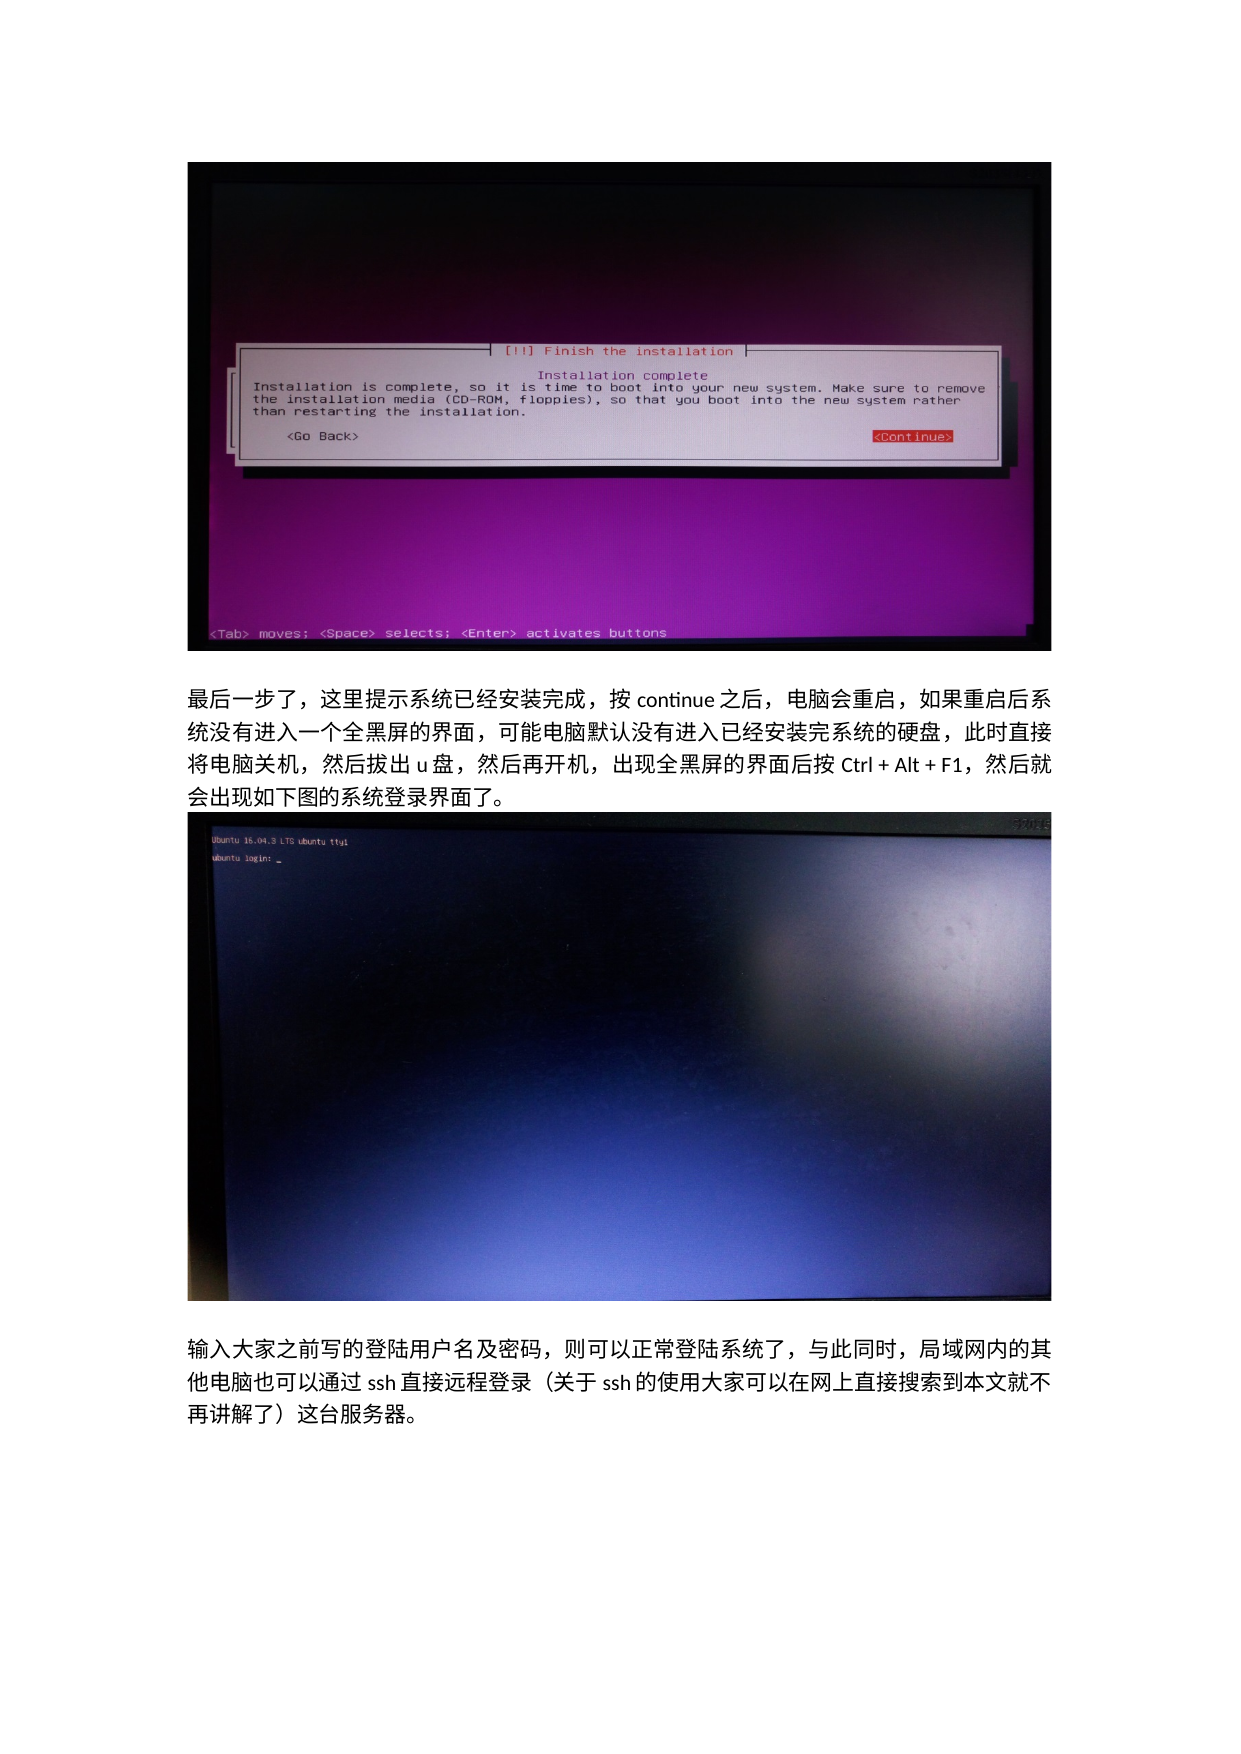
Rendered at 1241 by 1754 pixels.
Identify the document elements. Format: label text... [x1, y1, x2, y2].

text 最后一步了，这里提示系统已经安装完成，按continue之后，电脑会重启，如果重启后系统没有进入一个全黑屏的界面，可能电脑默认没有进入已经安装完系统的硬盘，此时直接将电脑关机，然后拔出u盘，然后再开机，出现全黑屏的界面后按Ctrl + Alt + F1，然后就会出现如下图的系统登录界面了。 [187, 682, 1053, 812]
picture [187, 162, 1052, 651]
text 输入大家之前写的登陆用户名及密码，则可以正常登陆系统了，与此同时，局域网内的其他电脑也可以通过ssh直接远程登录（关于ssh的使用大家可以在网上直接搜索到本文就不再讲解了）这台服务器。 [187, 1332, 1053, 1429]
picture [187, 812, 1052, 1301]
